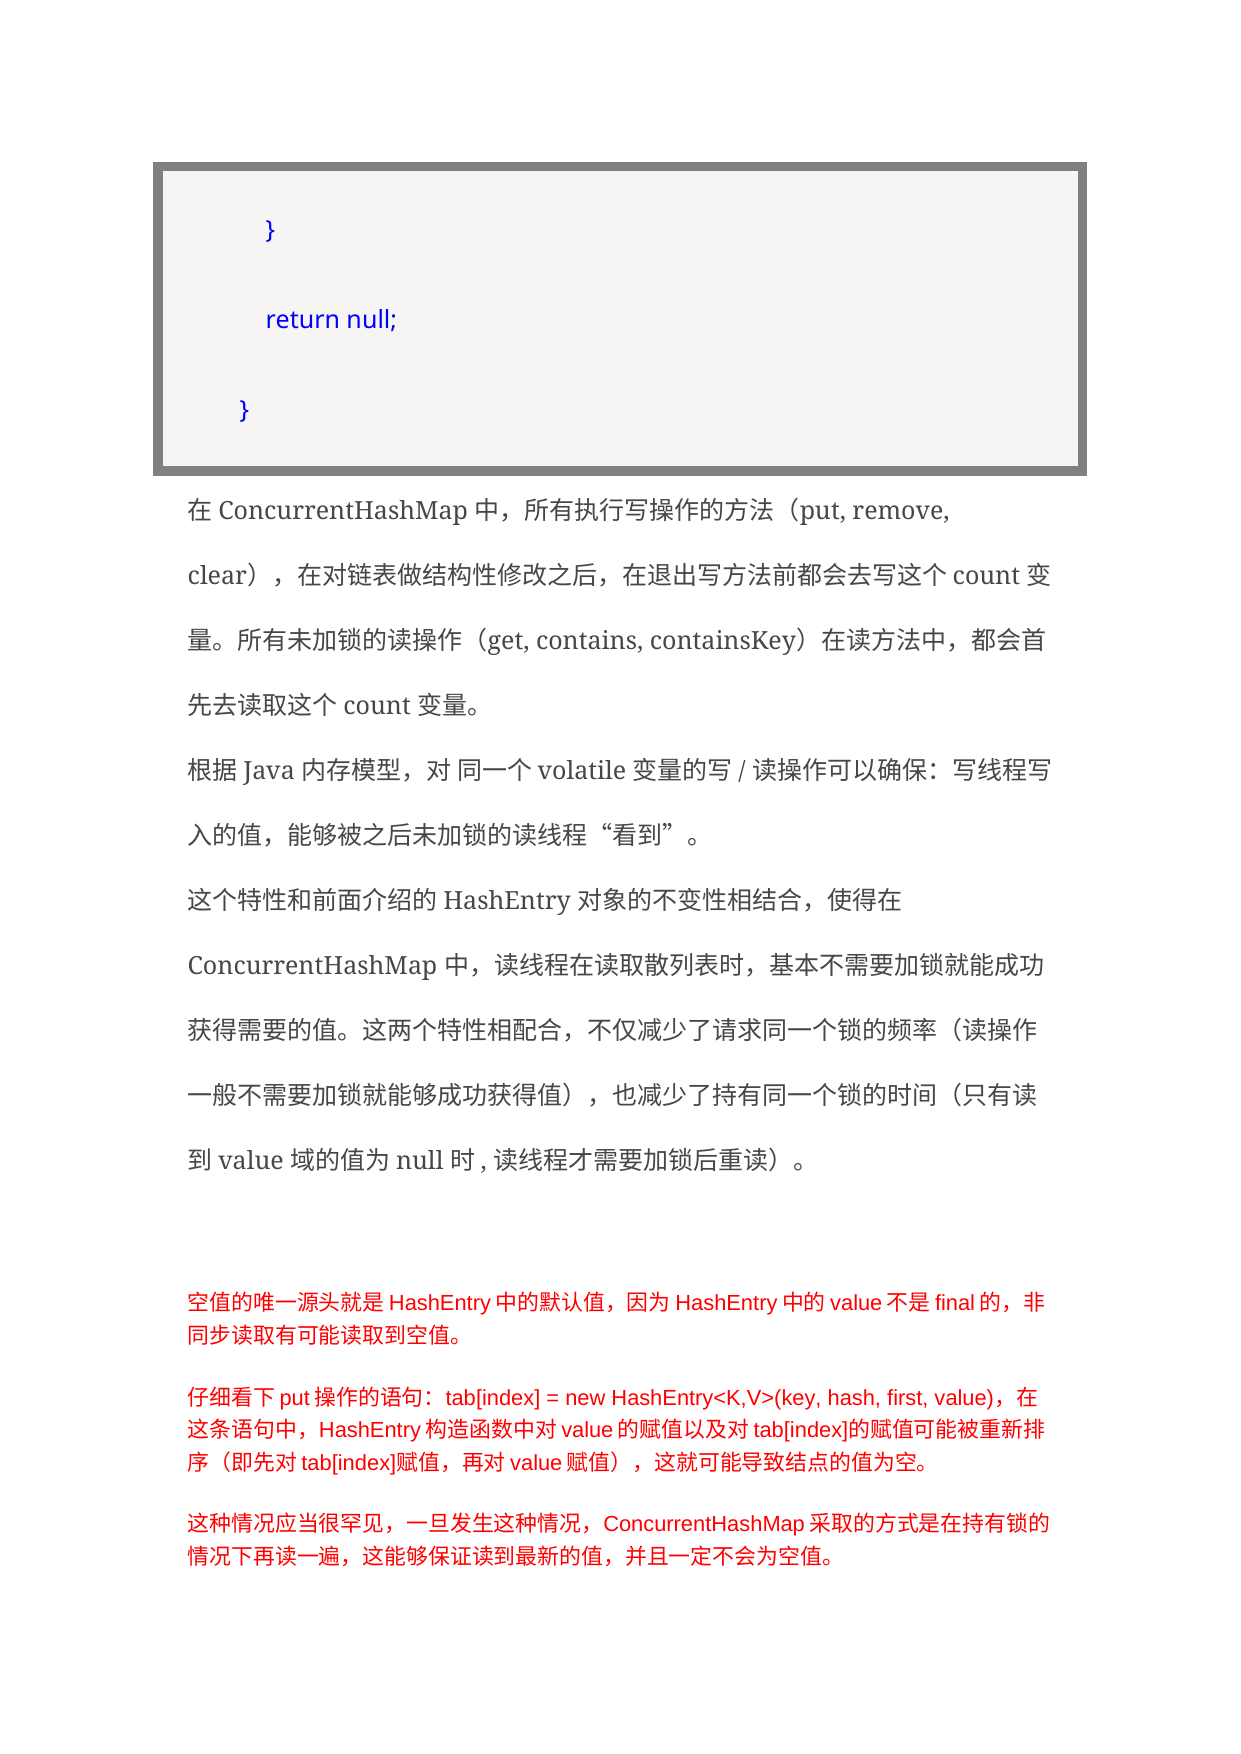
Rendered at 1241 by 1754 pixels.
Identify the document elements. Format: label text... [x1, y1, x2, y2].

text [187, 1506, 1053, 1571]
text } [163, 171, 1078, 252]
text 空值的唯一源头就是HashEntry中的默认值，因为 HashEntry中的value不是final的，非同步读取有可能读取到空值。 [187, 1285, 1053, 1350]
text 在 ConcurrentHashMap 中，所有执行写操作的方法（put, remove, clear），在对链表做结构性修改之后，在退出写方法前都会去写这个 count 变量。所有未加锁的读操作（get, contains, containsKey）在读方法中，都会首先去读取这个 count 变量。 [187, 476, 1053, 736]
text 根据 Java 内存模型，对 同一个 volatile 变量的写 / 读操作可以确保：写线程写入的值，能够被之后未加锁的读线程“看到”。 [187, 736, 1053, 866]
text } [163, 342, 1078, 466]
text 这个特性和前面介绍的 HashEntry 对象的不变性相结合，使得在 ConcurrentHashMap 中，读线程在读取散列表时，基本不需要加锁就能成功获得需要的值。这两个特性相配合，不仅减少了请求同一个锁的频率（读操作一般不需要加锁就能够成功获得值），也减少了持有同一个锁的时间（只有读到 value 域的值为 null 时 , 读线程才需要加锁后重读）。 [187, 866, 1053, 1191]
text 仔细看下put操作的语句：tab[index] = new HashEntry<K,V>(key, hash, first, value)，在这条语句中，HashEntry构造函数中对value的赋值以及对tab[index]的赋值可能被重新排序（即先对tab[index]赋值，再对value赋值），这就可能导致结点的值为空。 [187, 1379, 1053, 1477]
text return null; [163, 252, 1078, 342]
